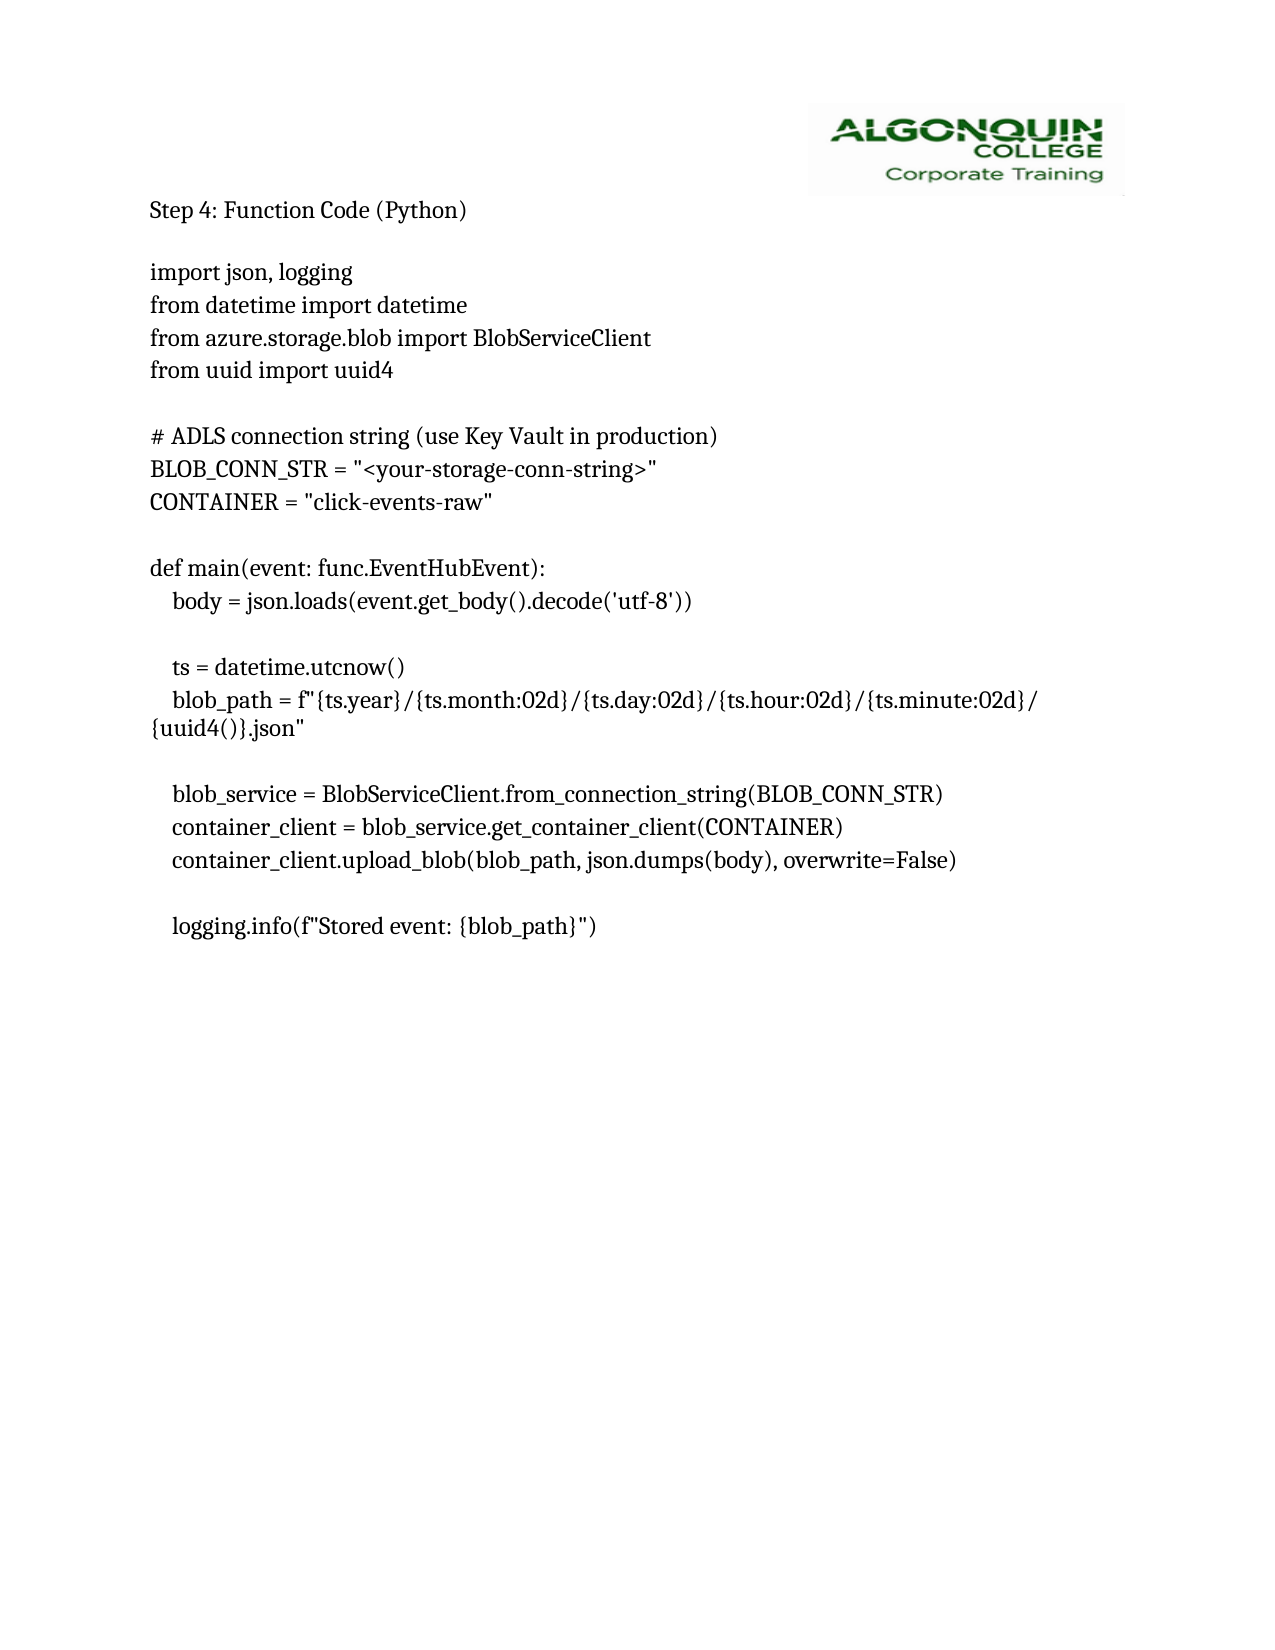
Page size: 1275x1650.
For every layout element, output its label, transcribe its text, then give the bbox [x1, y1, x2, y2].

subtitle CONTAINER = "click-events-raw" [150, 488, 1125, 517]
subtitle ts = datetime.utcnow() [150, 653, 1125, 681]
subtitle from uuid import uuid4 [150, 356, 1125, 385]
subtitle from datetime import datetime [150, 291, 1125, 319]
subtitle blob_service = BlobServiceClient.from_connection_string(BLOB_CONN_STR) [150, 780, 1125, 809]
subtitle blob_path = f"{ts.year}/{ts.month:02d}/{ts.day:02d}/{ts.hour:02d}/{ts.minute:02d}/{uuid4()}.json" [150, 686, 1125, 743]
subtitle # ADLS connection string (use Key Vault in production) [150, 422, 1125, 451]
subtitle import json, logging [150, 258, 1125, 286]
subtitle container_client.upload_blob(blob_path, json.dumps(body), overwrite=False) [150, 846, 1125, 875]
picture [807, 103, 1125, 196]
subtitle from azure.storage.blob import BlobServiceClient [150, 323, 1125, 352]
subtitle body = json.loads(event.get_body().decode('utf-8')) [150, 587, 1125, 616]
subtitle Step 4: Function Code (Python) [150, 196, 1125, 253]
subtitle container_client = blob_service.get_container_client(CONTAINER) [150, 813, 1125, 842]
subtitle BLOB_CONN_STR = "<your-storage-conn-string>" [150, 455, 1125, 484]
subtitle def main(event: func.EventHubEvent): [150, 554, 1125, 583]
subtitle logging.info(f"Stored event: {blob_path}") [150, 912, 1125, 941]
